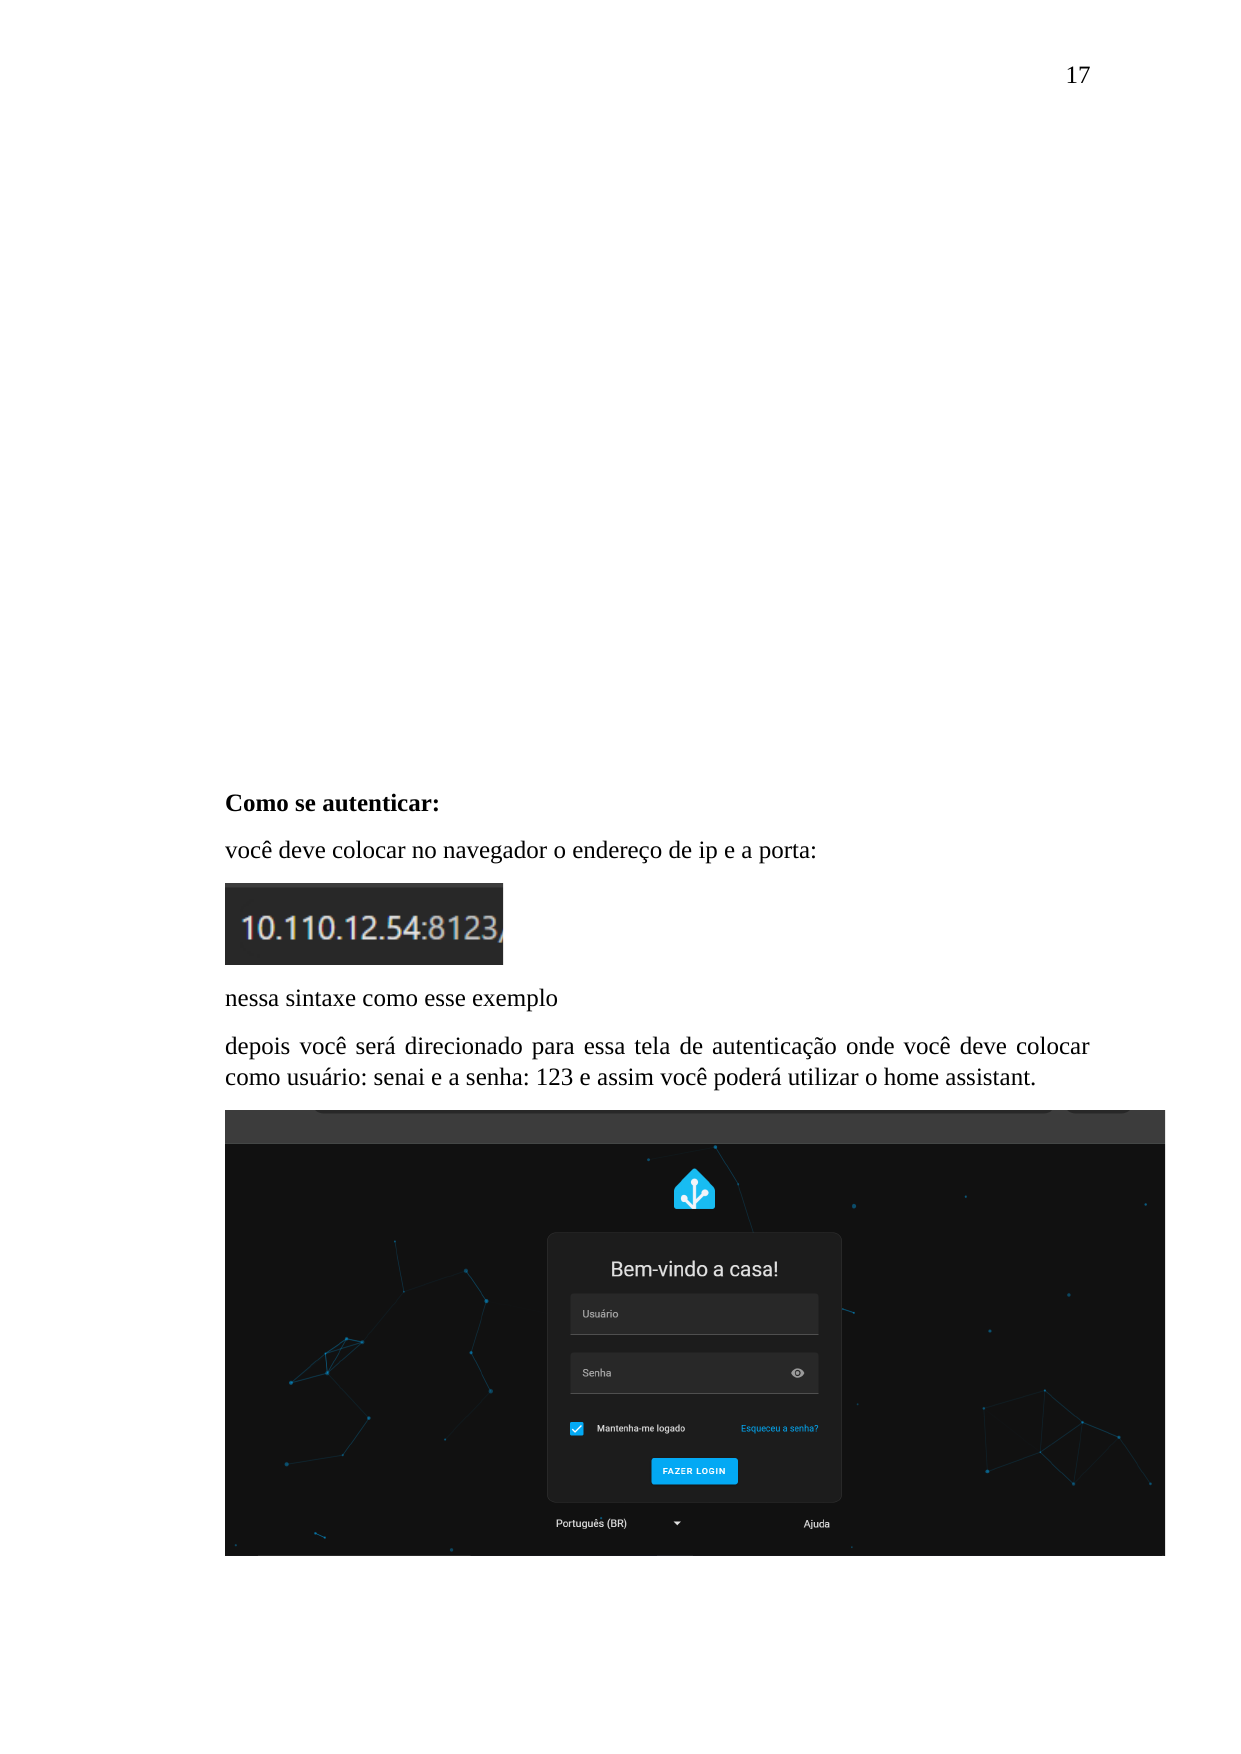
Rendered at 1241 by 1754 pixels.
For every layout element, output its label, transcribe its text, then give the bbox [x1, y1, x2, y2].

text nessa sintaxe como esse exemplo [225, 983, 1090, 1012]
picture [225, 883, 504, 965]
text você deve colocar no navegador o endereço de ip e a porta: [225, 836, 1090, 864]
picture [225, 1110, 1166, 1556]
text depois você será direcionado para essa tela de autenticação onde você deve colocar como usuário: senai e a senha: 123 e assim você poderá utilizar o home assistant. [225, 1031, 1090, 1091]
text Como se autenticar: [225, 788, 1090, 817]
